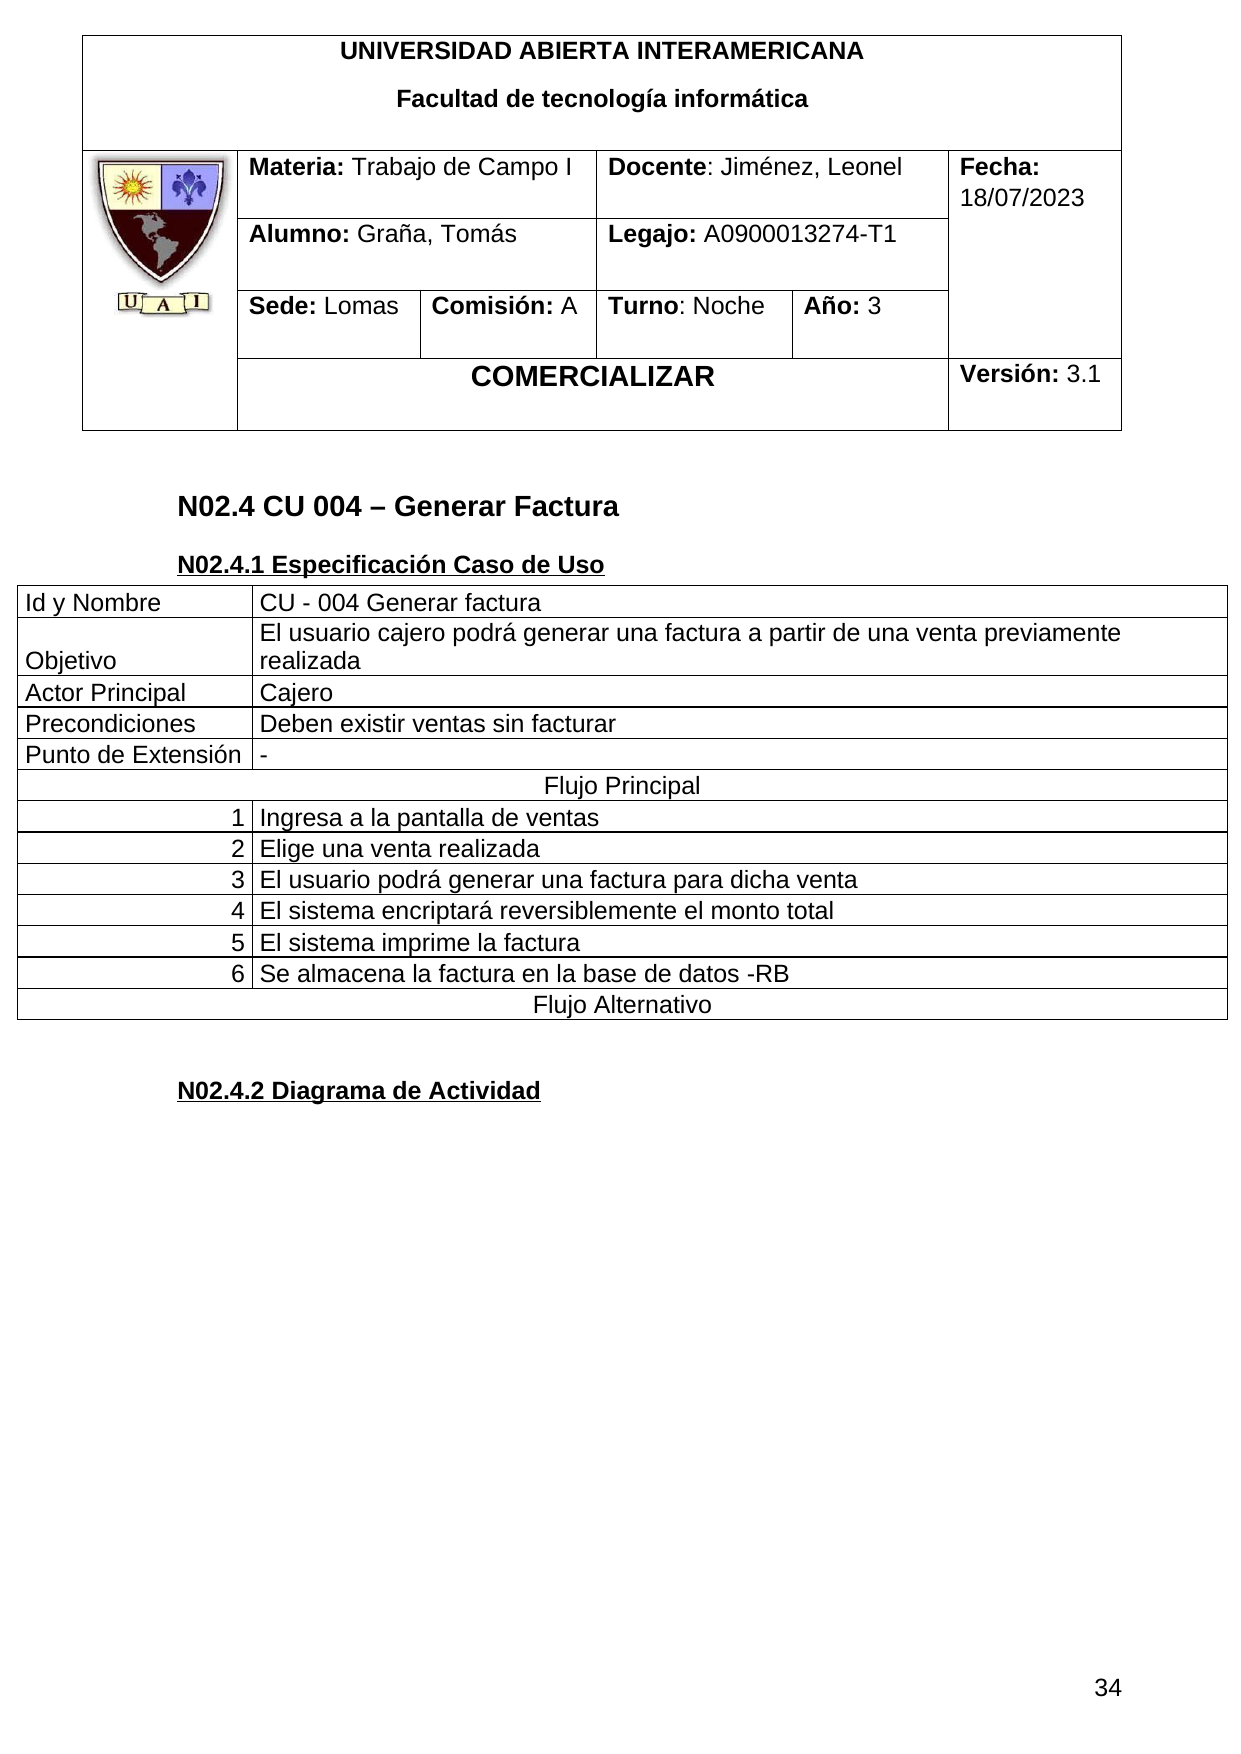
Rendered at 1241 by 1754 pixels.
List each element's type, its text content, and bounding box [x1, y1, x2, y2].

table_cell Deben existir ventas sin facturar [253, 708, 1227, 738]
table_cell 6 [18, 958, 252, 988]
table_cell Ingresa a la pantalla de ventas [253, 801, 1227, 831]
table_cell El sistema imprime la factura [253, 926, 1227, 956]
table_cell El usuario podrá generar una factura para dicha venta [253, 864, 1227, 894]
picture [87, 151, 234, 320]
table_cell 4 [18, 895, 252, 925]
table_cell Objetivo [18, 618, 252, 675]
table_cell - [253, 739, 1227, 769]
table_cell Flujo Alternativo [18, 989, 1227, 1019]
table_cell Elige una venta realizada [253, 833, 1227, 863]
subtitle N02.4.2 Diagrama de Actividad [177, 1076, 1122, 1105]
subtitle N02.4.1 Especificación Caso de Uso [177, 550, 1122, 579]
table_cell 1 [18, 801, 252, 831]
table_header Id y Nombre [18, 586, 252, 617]
table_cell 5 [18, 926, 252, 956]
table_cell Actor Principal [18, 676, 252, 706]
table_cell Punto de Extensión [18, 739, 252, 769]
table_header CU - 004 Generar factura [253, 586, 1227, 617]
subtitle N02.4 CU 004 – Generar Factura [177, 489, 1122, 522]
table_cell Cajero [253, 676, 1227, 706]
table_cell 2 [18, 833, 252, 863]
table_cell 3 [18, 864, 252, 894]
table_cell El usuario cajero podrá generar una factura a partir de una venta previamente realizada [253, 618, 1227, 675]
table_cell Flujo Principal [18, 770, 1227, 800]
table_cell Precondiciones [18, 708, 252, 738]
table_cell El sistema encriptará reversiblemente el monto total [253, 895, 1227, 925]
table_cell Se almacena la factura en la base de datos -RB [253, 958, 1227, 988]
